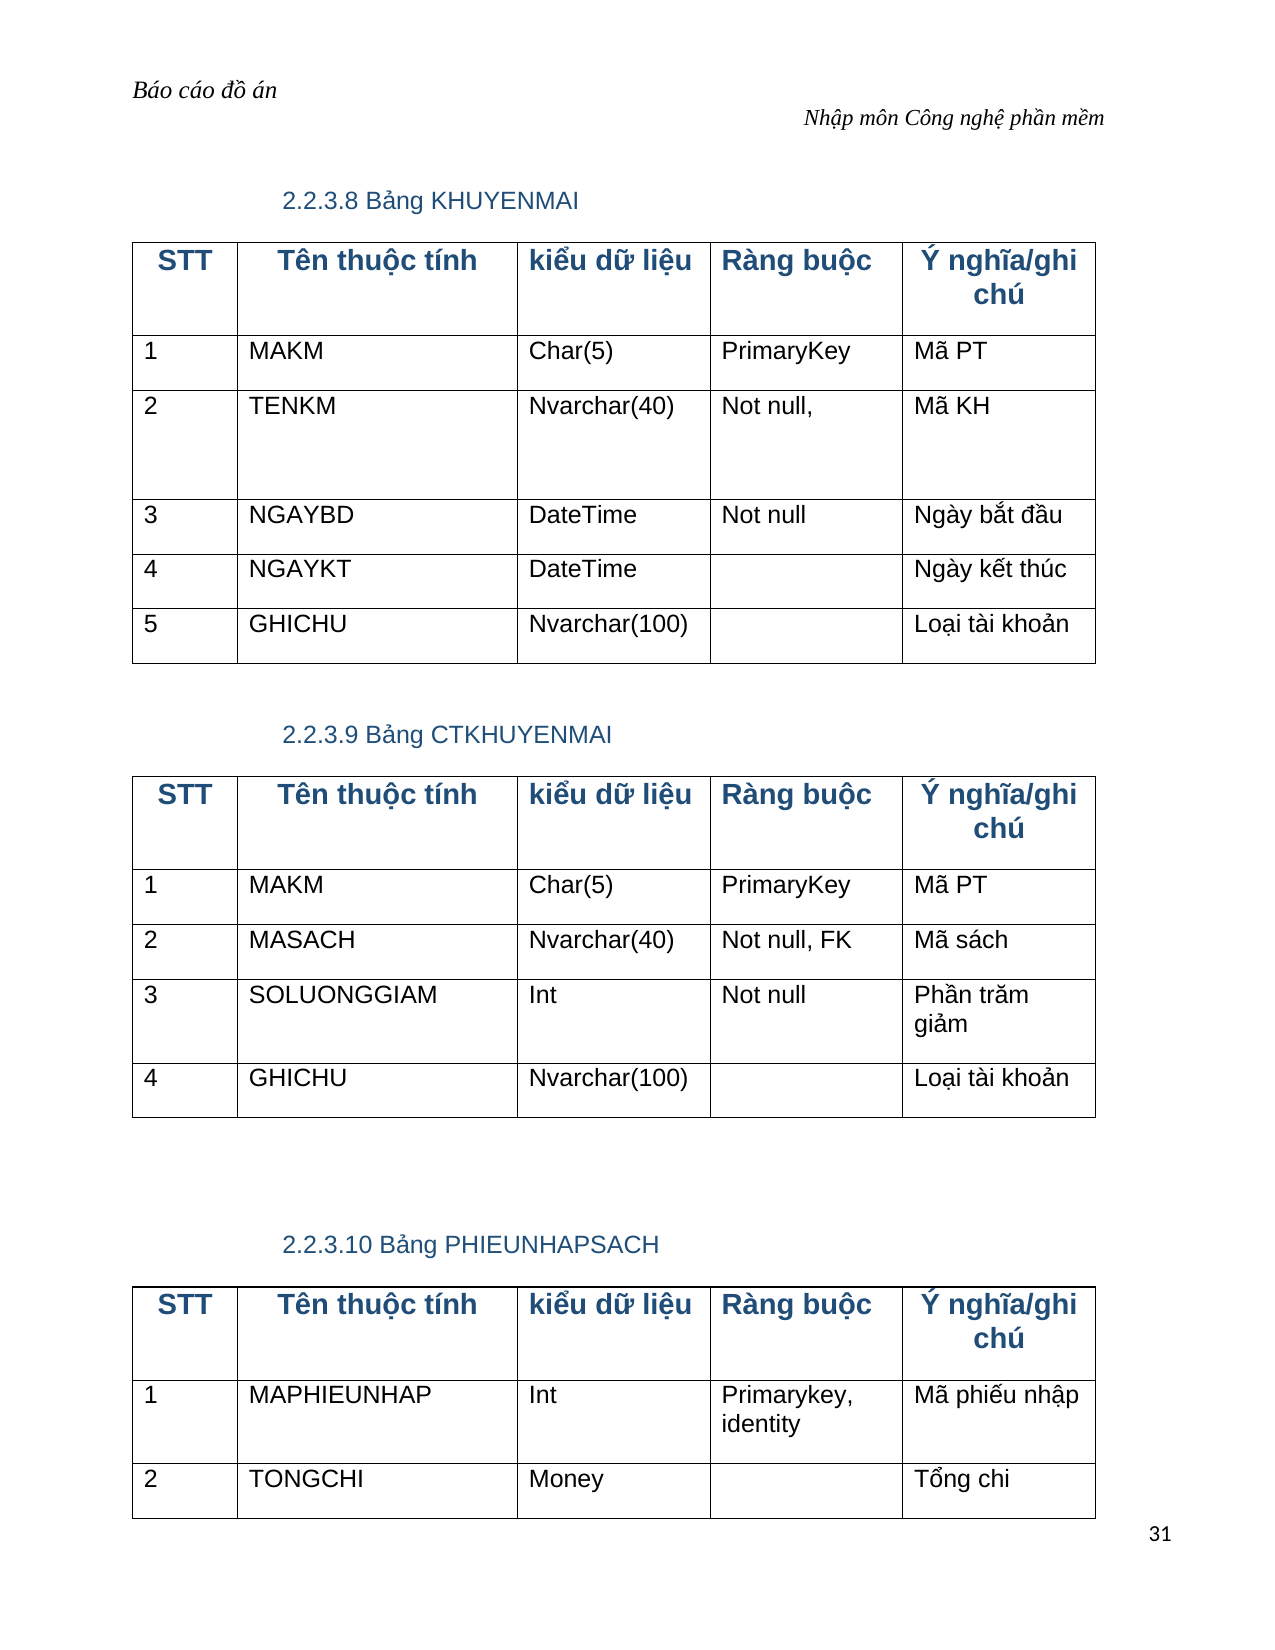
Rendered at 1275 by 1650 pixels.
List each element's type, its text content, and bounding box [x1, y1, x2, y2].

table_header Tên thuộc tính [238, 243, 517, 335]
table_header Ràng buộc [711, 777, 902, 869]
table_header kiểu dữ liệu [518, 243, 710, 335]
table_cell 4 [133, 555, 237, 608]
table_cell Not null [711, 500, 902, 553]
table_cell NGAYKT [238, 555, 517, 608]
table_cell MASACH [238, 925, 517, 979]
table_cell SOLUONGGIAM [238, 980, 517, 1062]
table_cell 1 [133, 870, 237, 924]
table_cell Mã phiếu nhập [903, 1381, 1095, 1463]
table_cell Not null, FK [711, 925, 902, 979]
table_cell [711, 1064, 902, 1117]
table_cell Not null [711, 980, 902, 1062]
table_cell Mã KH [903, 391, 1095, 499]
table_header Tên thuộc tính [238, 1288, 517, 1379]
table_cell 3 [133, 980, 237, 1062]
table_cell DateTime [518, 555, 710, 608]
table_cell 1 [133, 336, 237, 390]
table_cell MAPHIEUNHAP [238, 1381, 517, 1463]
table_cell 1 [133, 1381, 237, 1463]
table_cell PrimaryKey [711, 336, 902, 390]
table_cell Int [518, 980, 710, 1062]
table_header Ràng buộc [711, 243, 902, 335]
text 2.2.3.8 Bảng KHUYENMAI [207, 186, 1171, 215]
table_cell 3 [133, 500, 237, 553]
table_cell 4 [133, 1064, 237, 1117]
table_header Tên thuộc tính [238, 777, 517, 869]
table_cell 5 [133, 609, 237, 663]
table_header Ràng buộc [711, 1288, 902, 1379]
table_cell Tổng chi [903, 1464, 1095, 1518]
table_cell Nvarchar(100) [518, 1064, 710, 1117]
table_cell Int [518, 1381, 710, 1463]
table_cell PrimaryKey [711, 870, 902, 924]
table_cell Nvarchar(100) [518, 609, 710, 663]
table_cell 2 [133, 391, 237, 499]
table_cell Mã PT [903, 336, 1095, 390]
text 2.2.3.9 Bảng CTKHUYENMAI [207, 720, 1171, 749]
table_cell GHICHU [238, 1064, 517, 1117]
table_cell Mã PT [903, 870, 1095, 924]
table_header Ý nghĩa/ghi chú [903, 243, 1095, 335]
table_cell DateTime [518, 500, 710, 553]
table_header STT [133, 777, 237, 869]
table_cell Mã sách [903, 925, 1095, 979]
table_cell TENKM [238, 391, 517, 499]
table_cell TONGCHI [238, 1464, 517, 1518]
table_cell [711, 555, 902, 608]
table_cell Primarykey, identity [711, 1381, 902, 1463]
table_header Ý nghĩa/ghi chú [903, 777, 1095, 869]
table_cell [711, 609, 902, 663]
table_header STT [133, 243, 237, 335]
table_cell Ngày bắt đầu [903, 500, 1095, 553]
table_cell Not null, [711, 391, 902, 499]
table_cell Loại tài khoản [903, 1064, 1095, 1117]
table_header STT [133, 1288, 237, 1379]
text 2.2.3.10 Bảng PHIEUNHAPSACH [207, 1230, 1171, 1259]
table_cell Char(5) [518, 336, 710, 390]
table_cell Nvarchar(40) [518, 391, 710, 499]
table_cell Loại tài khoản [903, 609, 1095, 663]
table_cell Char(5) [518, 870, 710, 924]
table_header kiểu dữ liệu [518, 777, 710, 869]
table_header Ý nghĩa/ghi chú [903, 1288, 1095, 1379]
table_cell Phần trăm giảm [903, 980, 1095, 1062]
table_cell [711, 1464, 902, 1518]
table_cell MAKM [238, 870, 517, 924]
table_cell MAKM [238, 336, 517, 390]
table_cell Ngày kết thúc [903, 555, 1095, 608]
table_cell 2 [133, 925, 237, 979]
table_cell Nvarchar(40) [518, 925, 710, 979]
table_header kiểu dữ liệu [518, 1288, 710, 1379]
table_cell 2 [133, 1464, 237, 1518]
table_cell NGAYBD [238, 500, 517, 553]
table_cell Money [518, 1464, 710, 1518]
table_cell GHICHU [238, 609, 517, 663]
